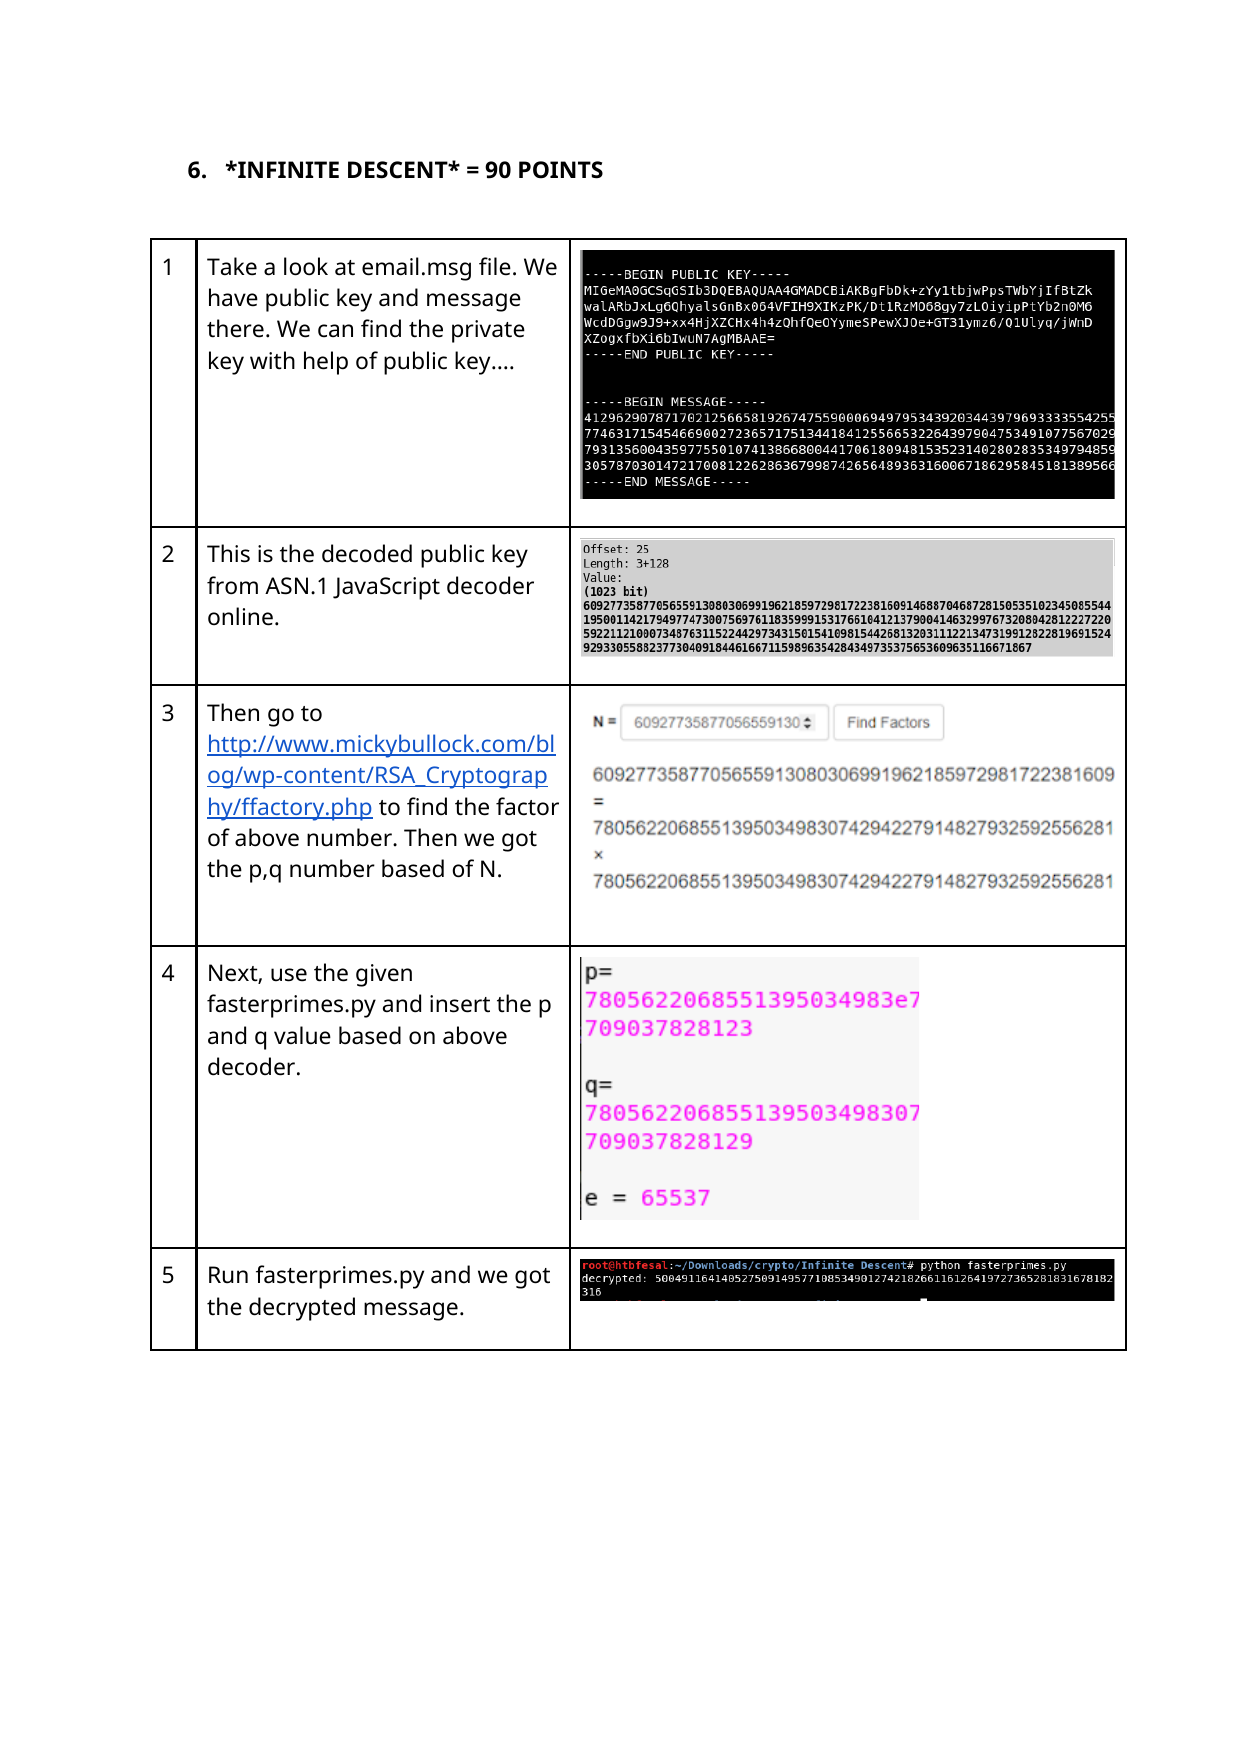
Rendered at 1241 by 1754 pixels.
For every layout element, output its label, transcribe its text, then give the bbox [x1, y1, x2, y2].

table_cell 4 [152, 947, 195, 1247]
table_cell 2 [152, 528, 195, 684]
table_header Take a look at email.msg file. We have public key and message there. We can find the private key with help of public key…. [198, 240, 569, 526]
picture [580, 1259, 1115, 1301]
picture [580, 538, 1115, 657]
picture [580, 957, 920, 1220]
table_cell Next, use the given fasterprimes.py and insert the p and q value based on above decoder. [198, 947, 569, 1247]
picture [580, 696, 1115, 918]
table_header 1 [152, 240, 195, 526]
table_cell 3 [152, 686, 195, 944]
table_cell Then go to http://www.mickybullock.com/blog/wp-content/RSA_Cryptography/ffactory.php to find the factor of above number. Then we got the p,q number based of N. [198, 686, 569, 944]
table_cell 5 [152, 1249, 195, 1349]
table_cell [571, 528, 1125, 684]
table_cell Run fasterprimes.py and we got the decrypted message. [198, 1249, 569, 1349]
table_cell [571, 947, 1125, 1247]
table_cell This is the decoded public key from ASN.1 JavaScript decoder online. [198, 528, 569, 684]
table_header [571, 240, 1125, 526]
picture [580, 250, 1115, 499]
table_cell [571, 1249, 1125, 1349]
subtitle *INFINITE DESCENT* = 90 POINTS [187, 154, 1090, 185]
table_cell [571, 686, 1125, 944]
